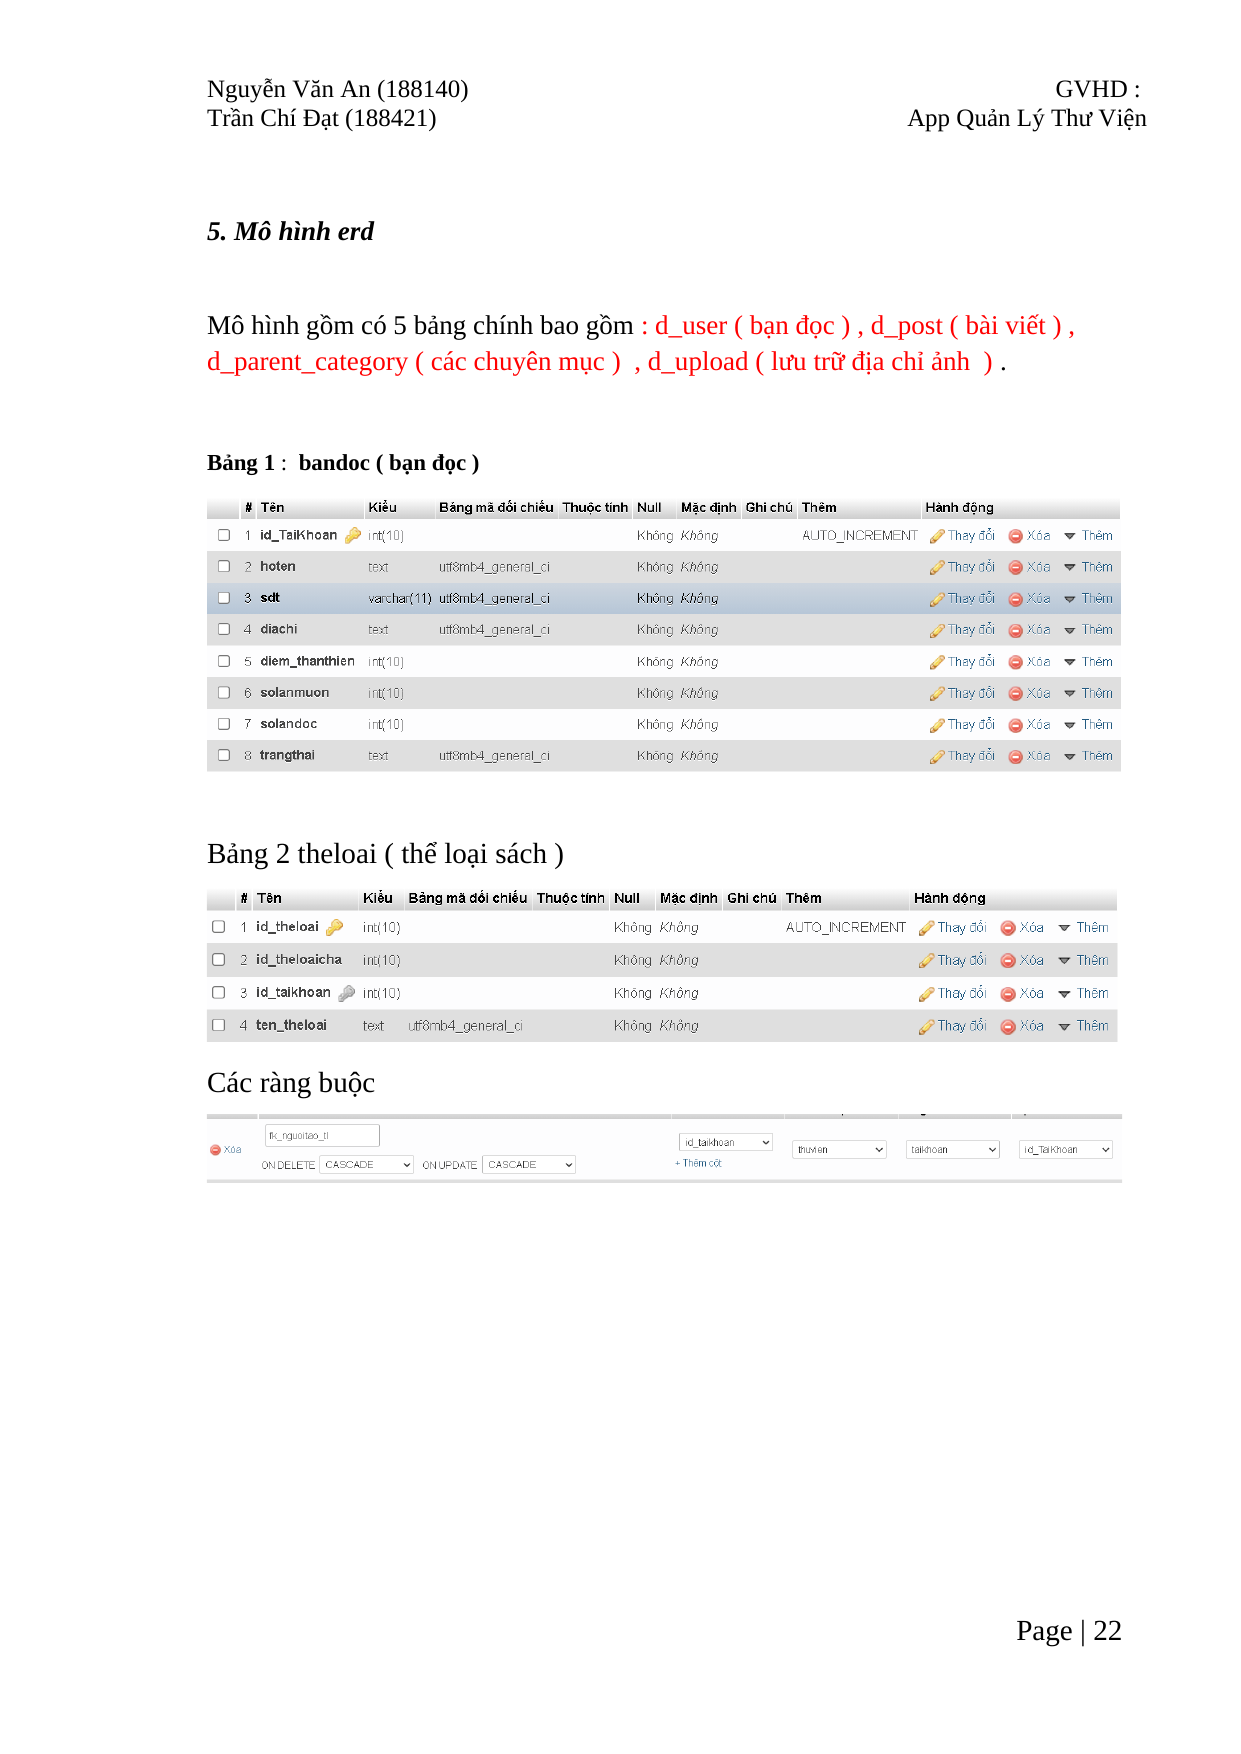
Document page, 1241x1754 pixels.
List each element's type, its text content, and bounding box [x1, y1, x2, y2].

subtitle 5. Mô hình erd [207, 215, 1122, 246]
text Các ràng buộc [207, 1066, 1122, 1099]
picture [206, 490, 1123, 772]
text Bảng 2 theloai ( thể loại sách ) [207, 836, 1122, 869]
text Mô hình gồm có 5 bảng chính bao gồm : d_user ( bạn đọc ) , d_post ( bài viết ) , d_parent_category ( các chuyên mục ) , d_upload ( lưu trữ địa chỉ ảnh ) . [207, 309, 1122, 376]
picture [206, 1114, 1123, 1183]
picture [206, 884, 1123, 1051]
subtitle Bảng 1 : bandoc ( bạn đọc ) [207, 449, 1122, 476]
